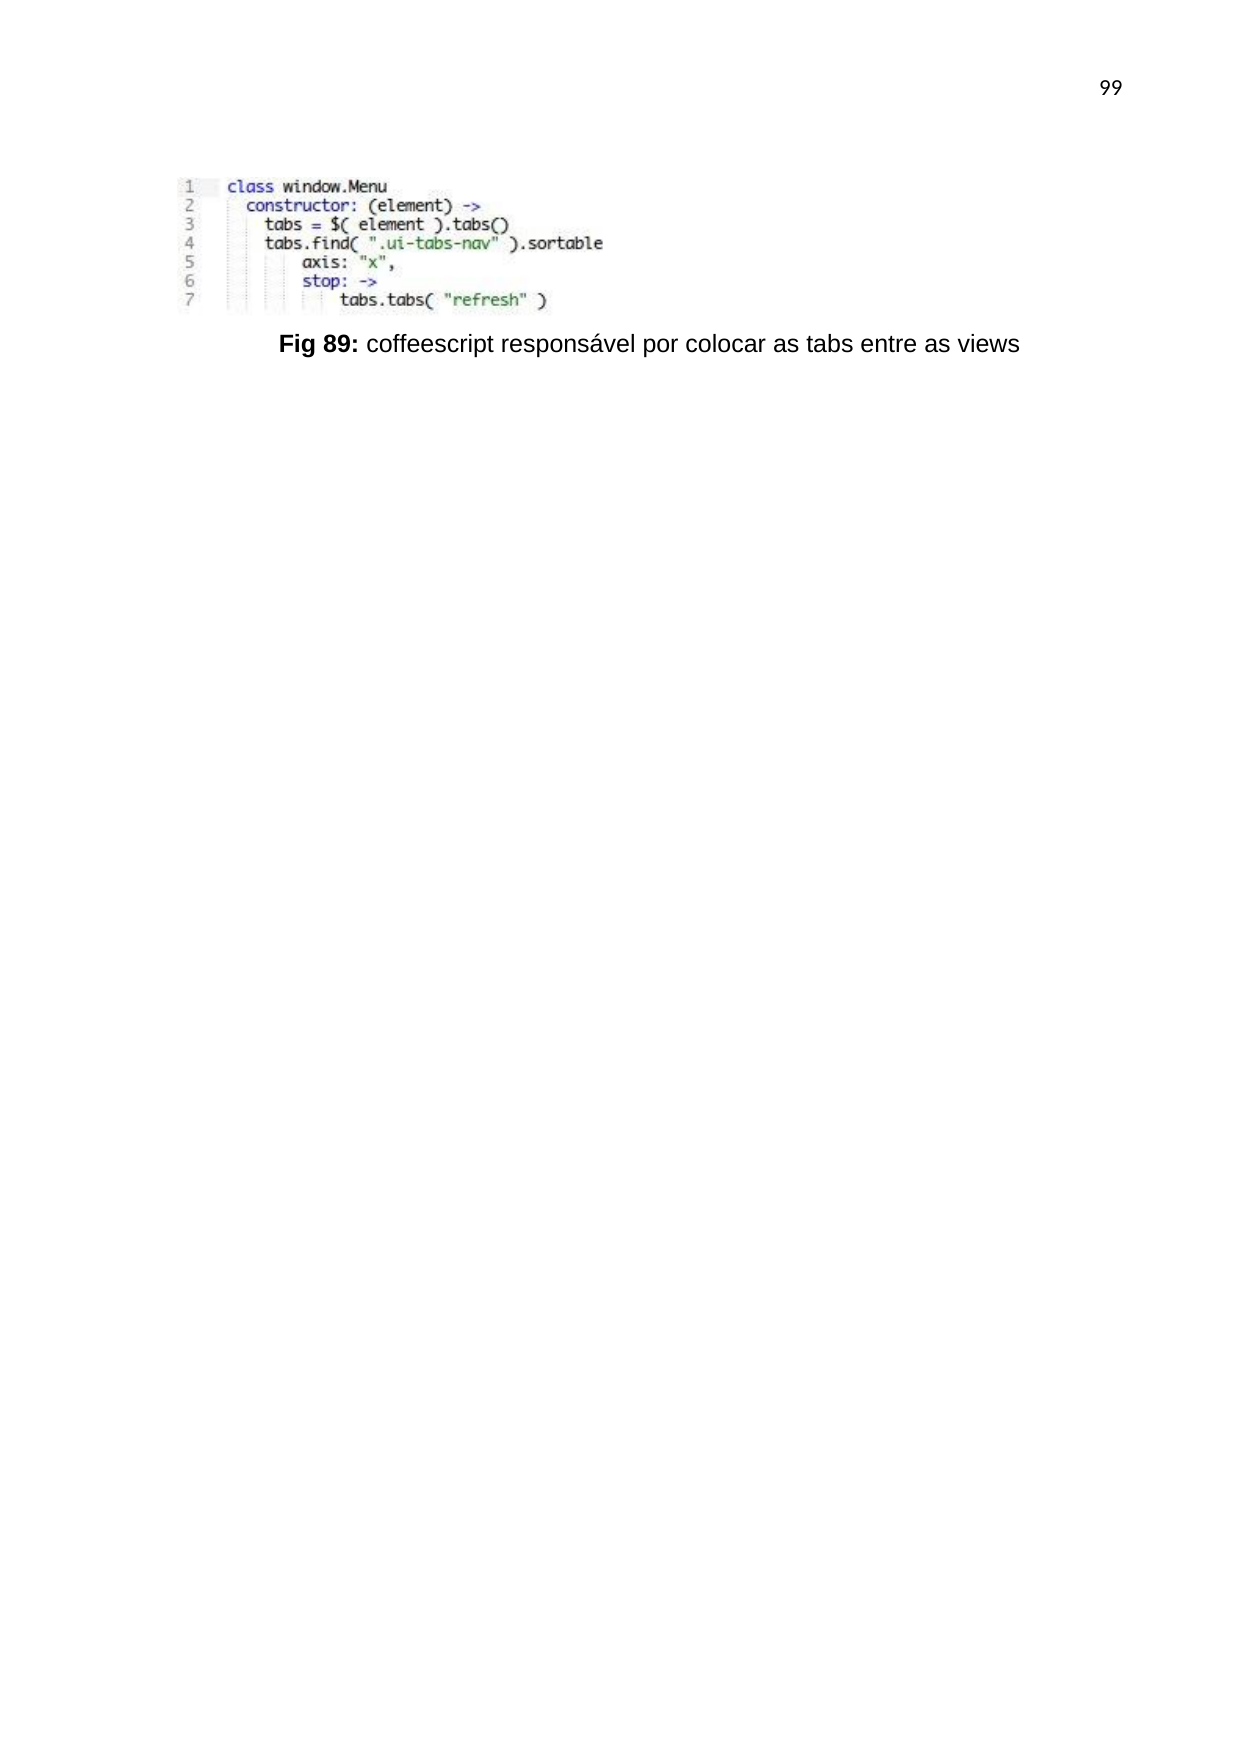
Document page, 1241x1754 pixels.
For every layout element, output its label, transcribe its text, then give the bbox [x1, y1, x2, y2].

picture [177, 177, 617, 317]
text Fig 89: coffeescript responsável por colocar as tabs entre as views [177, 329, 1122, 358]
